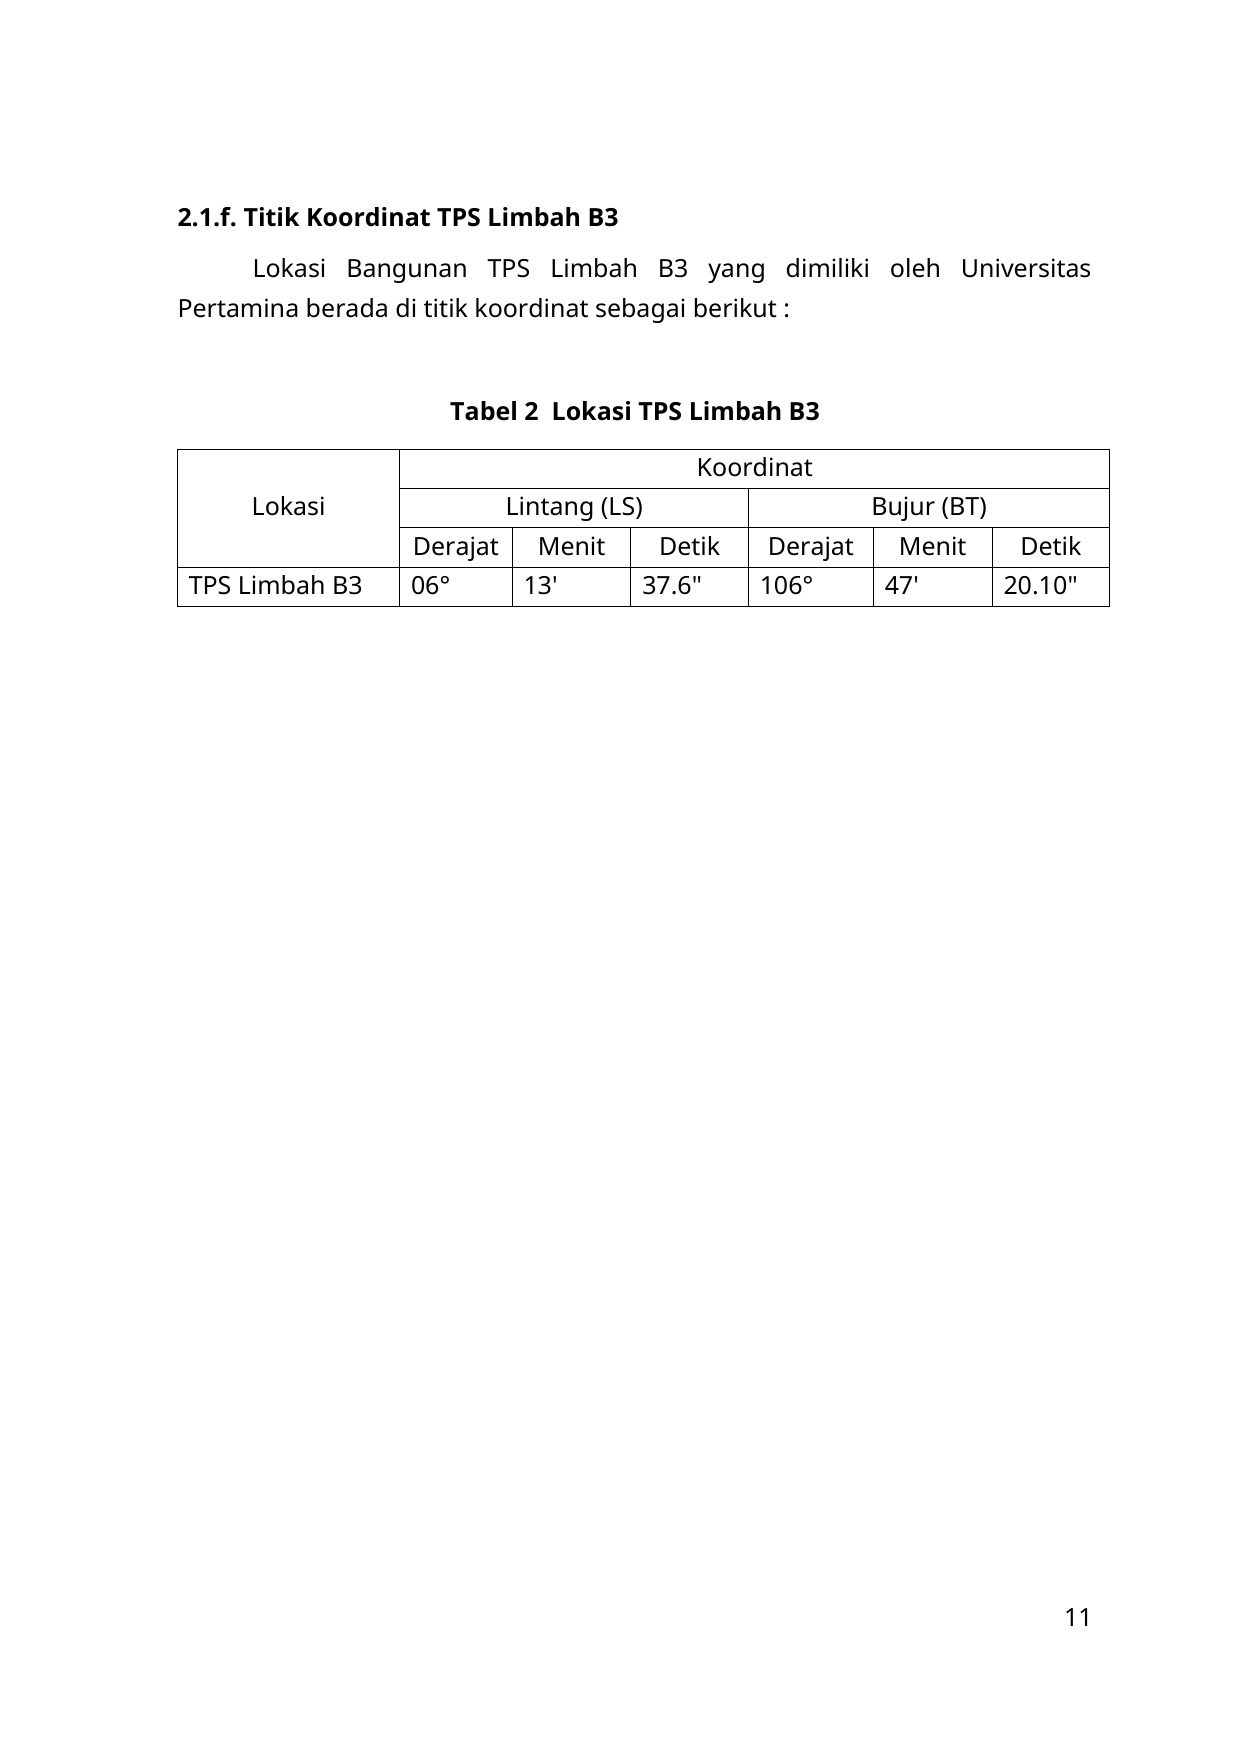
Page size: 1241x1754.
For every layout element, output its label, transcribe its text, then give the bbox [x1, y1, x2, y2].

table_cell Derajat [749, 528, 873, 567]
table_cell 106° [749, 568, 873, 606]
table_cell Bujur (BT) [749, 489, 1109, 527]
table_header Lokasi [178, 450, 399, 567]
table_cell 13' [513, 568, 630, 606]
table_cell 20.10" [993, 568, 1109, 606]
table_cell Menit [874, 528, 992, 567]
table_cell TPS Limbah B3 [178, 568, 399, 606]
table_cell 47' [874, 568, 992, 606]
table_cell 37.6" [631, 568, 748, 606]
table_cell Lintang (LS) [400, 489, 748, 527]
subtitle 2.1.f. Titik Koordinat TPS Limbah B3 [177, 199, 1092, 233]
table_cell Detik [993, 528, 1109, 567]
text Lokasi Bangunan TPS Limbah B3 yang dimiliki oleh Universitas Pertamina berada di titik koordinat sebagai berikut : [177, 251, 1092, 324]
table_cell 06° [400, 568, 512, 606]
table_header Koordinat [400, 450, 1109, 488]
table_cell Menit [513, 528, 630, 567]
table_cell Derajat [400, 528, 512, 567]
table_cell Detik [631, 528, 748, 567]
